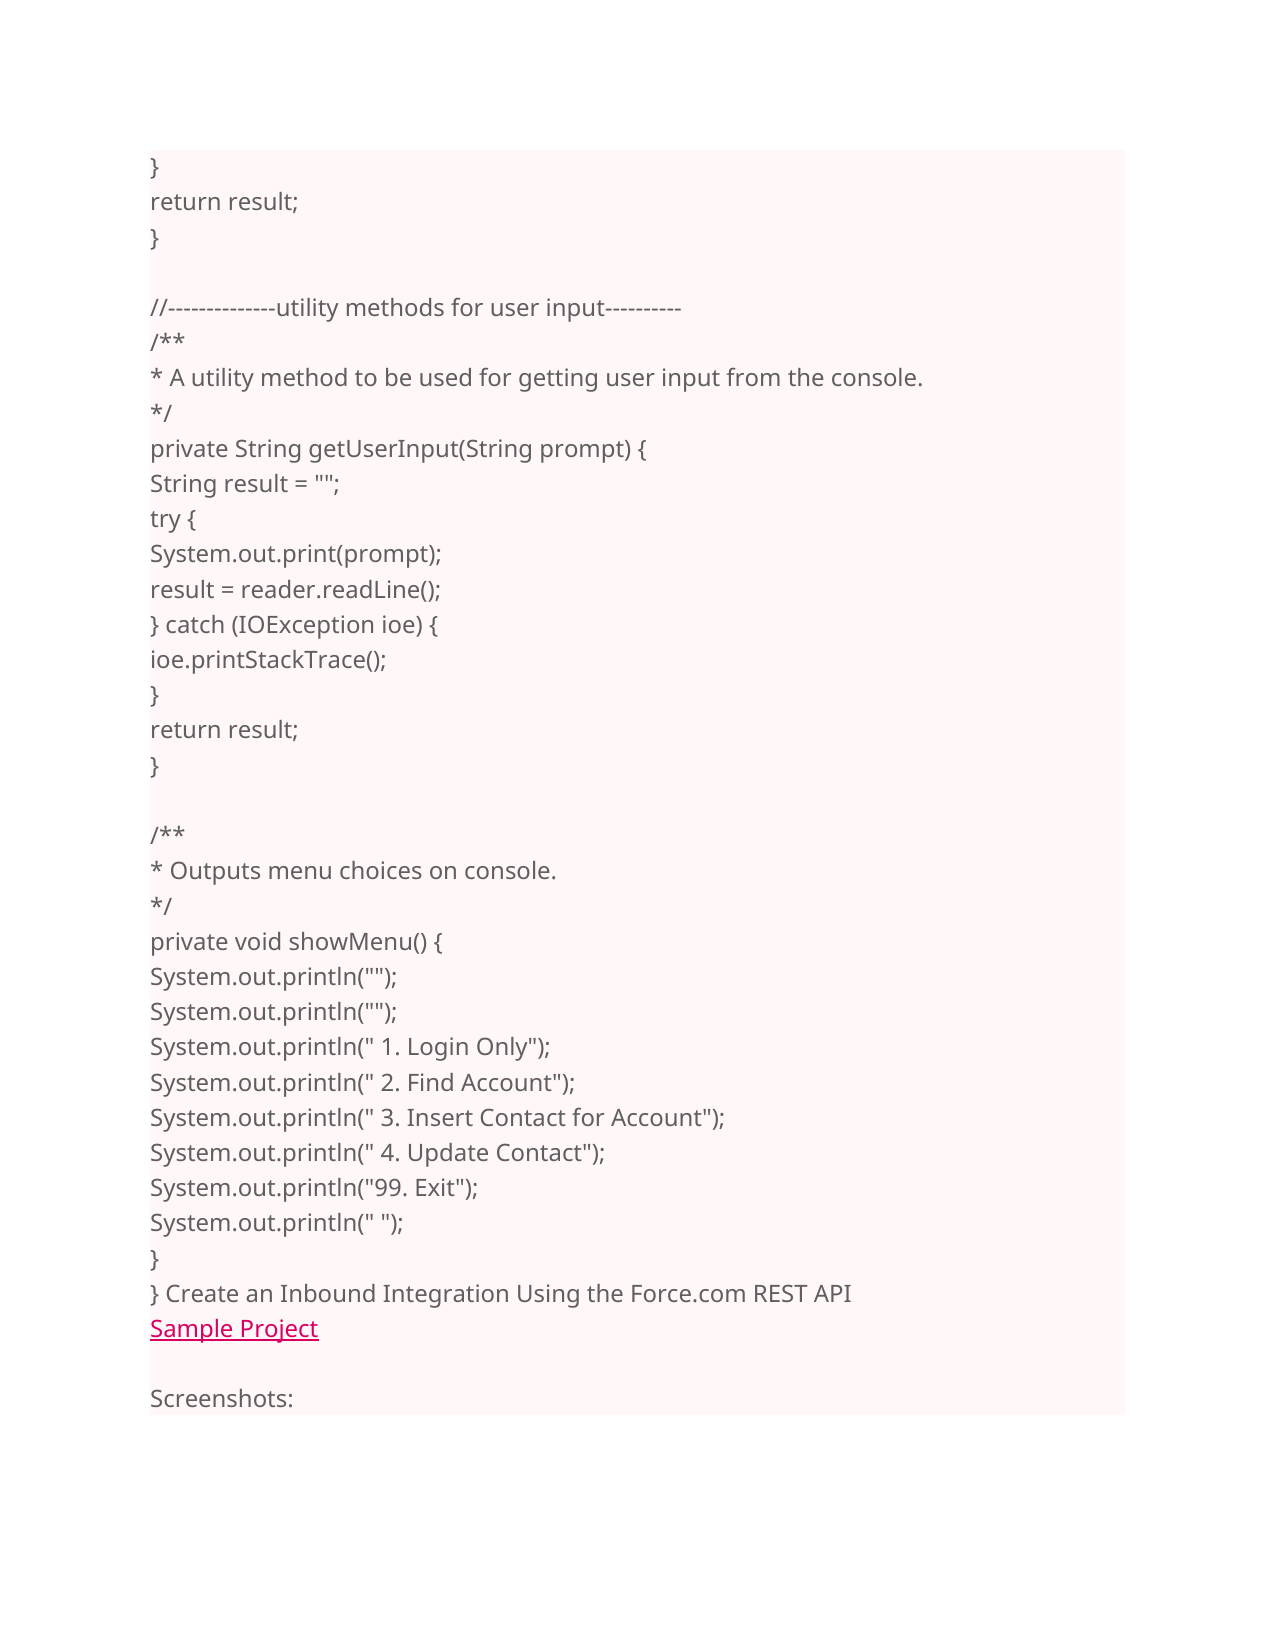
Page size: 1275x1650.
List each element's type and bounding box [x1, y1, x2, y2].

text [150, 150, 1125, 1415]
